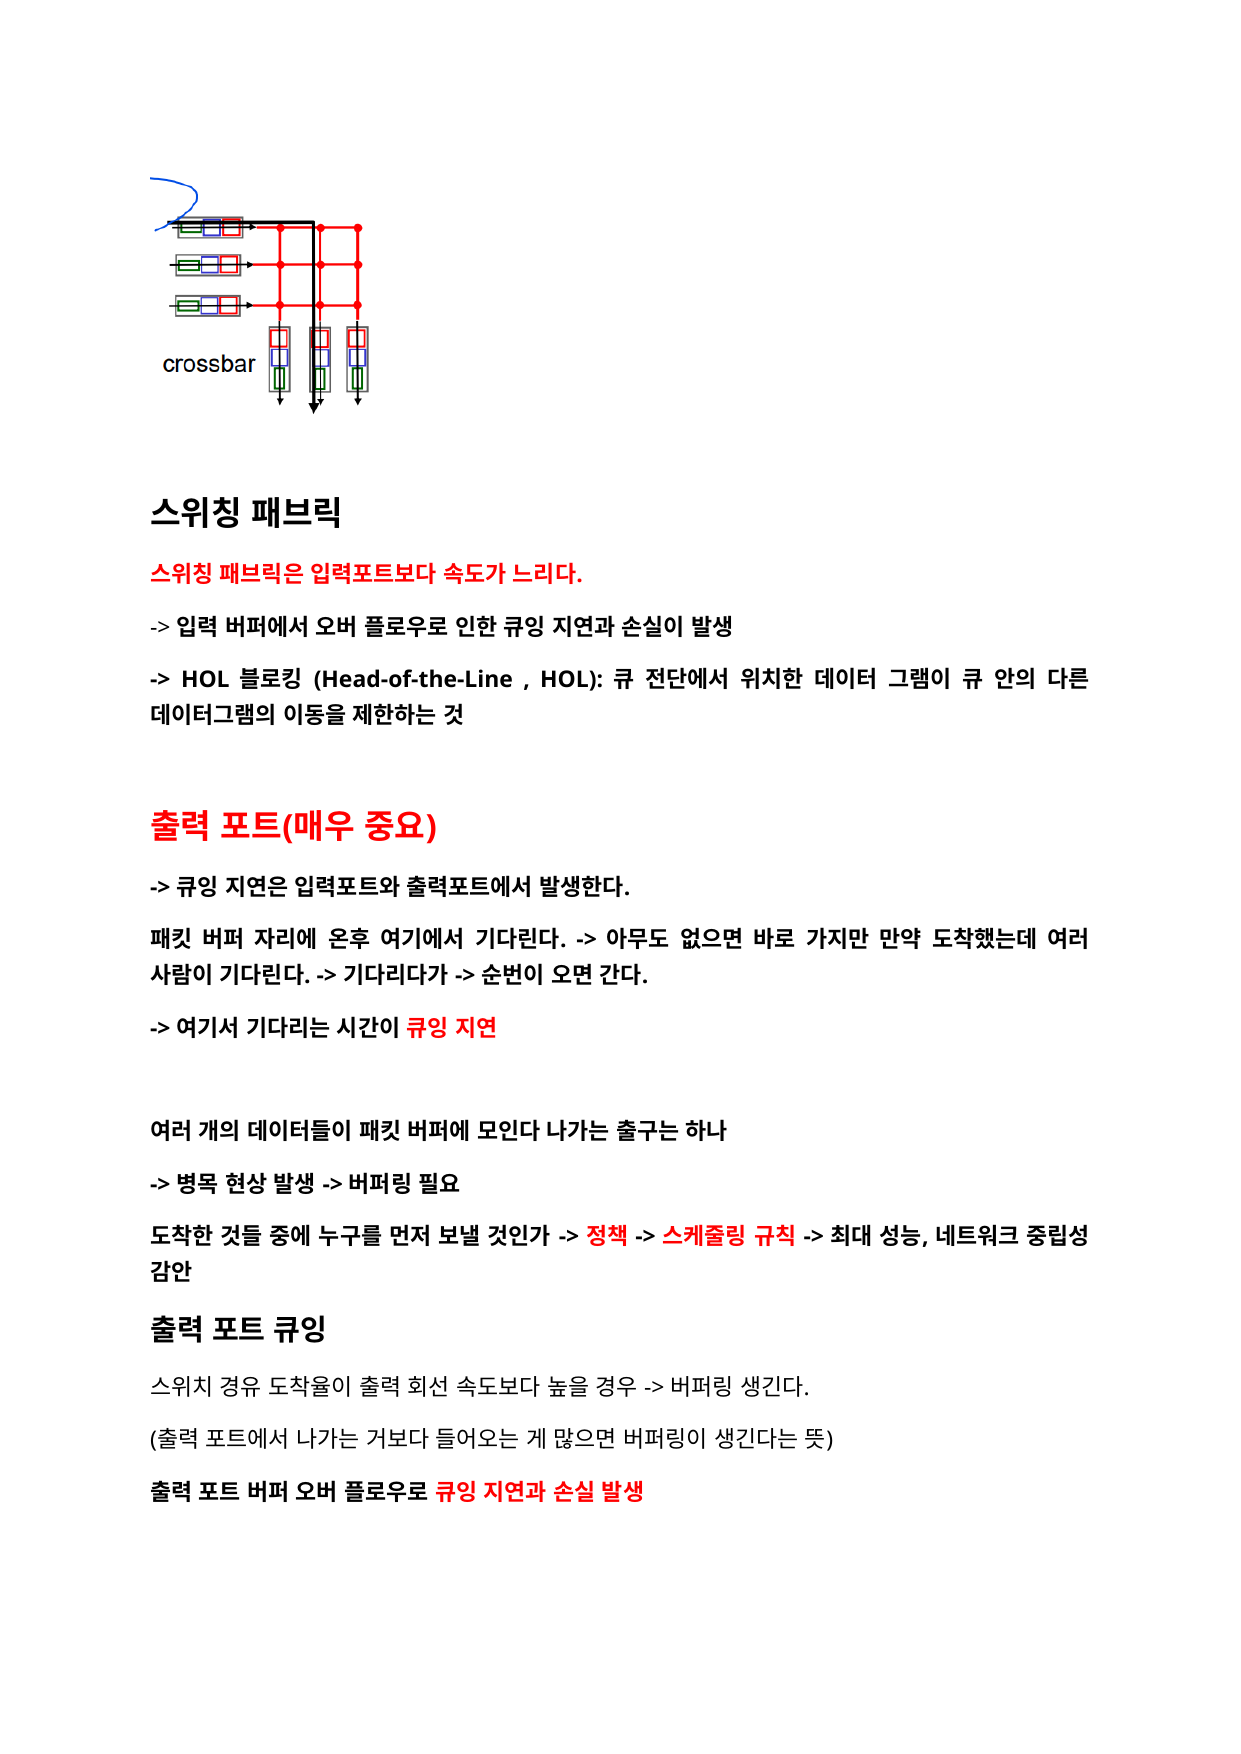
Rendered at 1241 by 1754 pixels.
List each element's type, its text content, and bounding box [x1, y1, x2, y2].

text -> 여기서 기다리는 시간이 큐잉 지연 [150, 1010, 1090, 1043]
text -> 병목 현상 발생 -> 버퍼링 필요 [150, 1165, 1090, 1199]
picture [150, 177, 389, 418]
text 출력 포트 버퍼 오버 플로우로 큐잉 지연과 손실 발생 [150, 1474, 1090, 1507]
text 스위칭 패브릭 [150, 487, 1090, 535]
text -> HOL 블로킹 (Head-of-the-Line , HOL): 큐 전단에서 위치한 데이터 그램이 큐 안의 다른 데이터그램의 이동을 제한하는 것 [150, 661, 1090, 730]
text 스위칭 패브릭은 입력포트보다 속도가 느리다. [150, 556, 1090, 589]
text 스위치 경유 도착율이 출력 회선 속도보다 높을 경우 -> 버퍼링 생긴다. [150, 1369, 1090, 1402]
text (출력 포트에서 나가는 거보다 들어오는 게 많으면 버퍼링이 생긴다는 뜻) [150, 1421, 1090, 1455]
text 출력 포트 큐잉 [150, 1306, 1090, 1349]
text 패킷 버퍼 자리에 온후 여기에서 기다린다. -> 아무도 없으면 바로 가지만 만약 도착했는데 여러 사람이 기다린다. -> 기다리다가 -> 순번이 오면 간다. [150, 921, 1090, 991]
text -> 입력 버퍼에서 오버 플로우로 인한 큐잉 지연과 손실이 발생 [150, 608, 1090, 642]
text 여러 개의 데이터들이 패킷 버퍼에 모인다 나가는 출구는 하나 [150, 1113, 1090, 1146]
text -> 큐잉 지연은 입력포트와 출력포트에서 발생한다. [150, 869, 1090, 902]
text 도착한 것들 중에 누구를 먼저 보낼 것인가 -> 정책 -> 스케줄링 규칙 -> 최대 성능, 네트워크 중립성 감안 [150, 1218, 1090, 1287]
text 출력 포트(매우 중요) [150, 800, 1090, 848]
